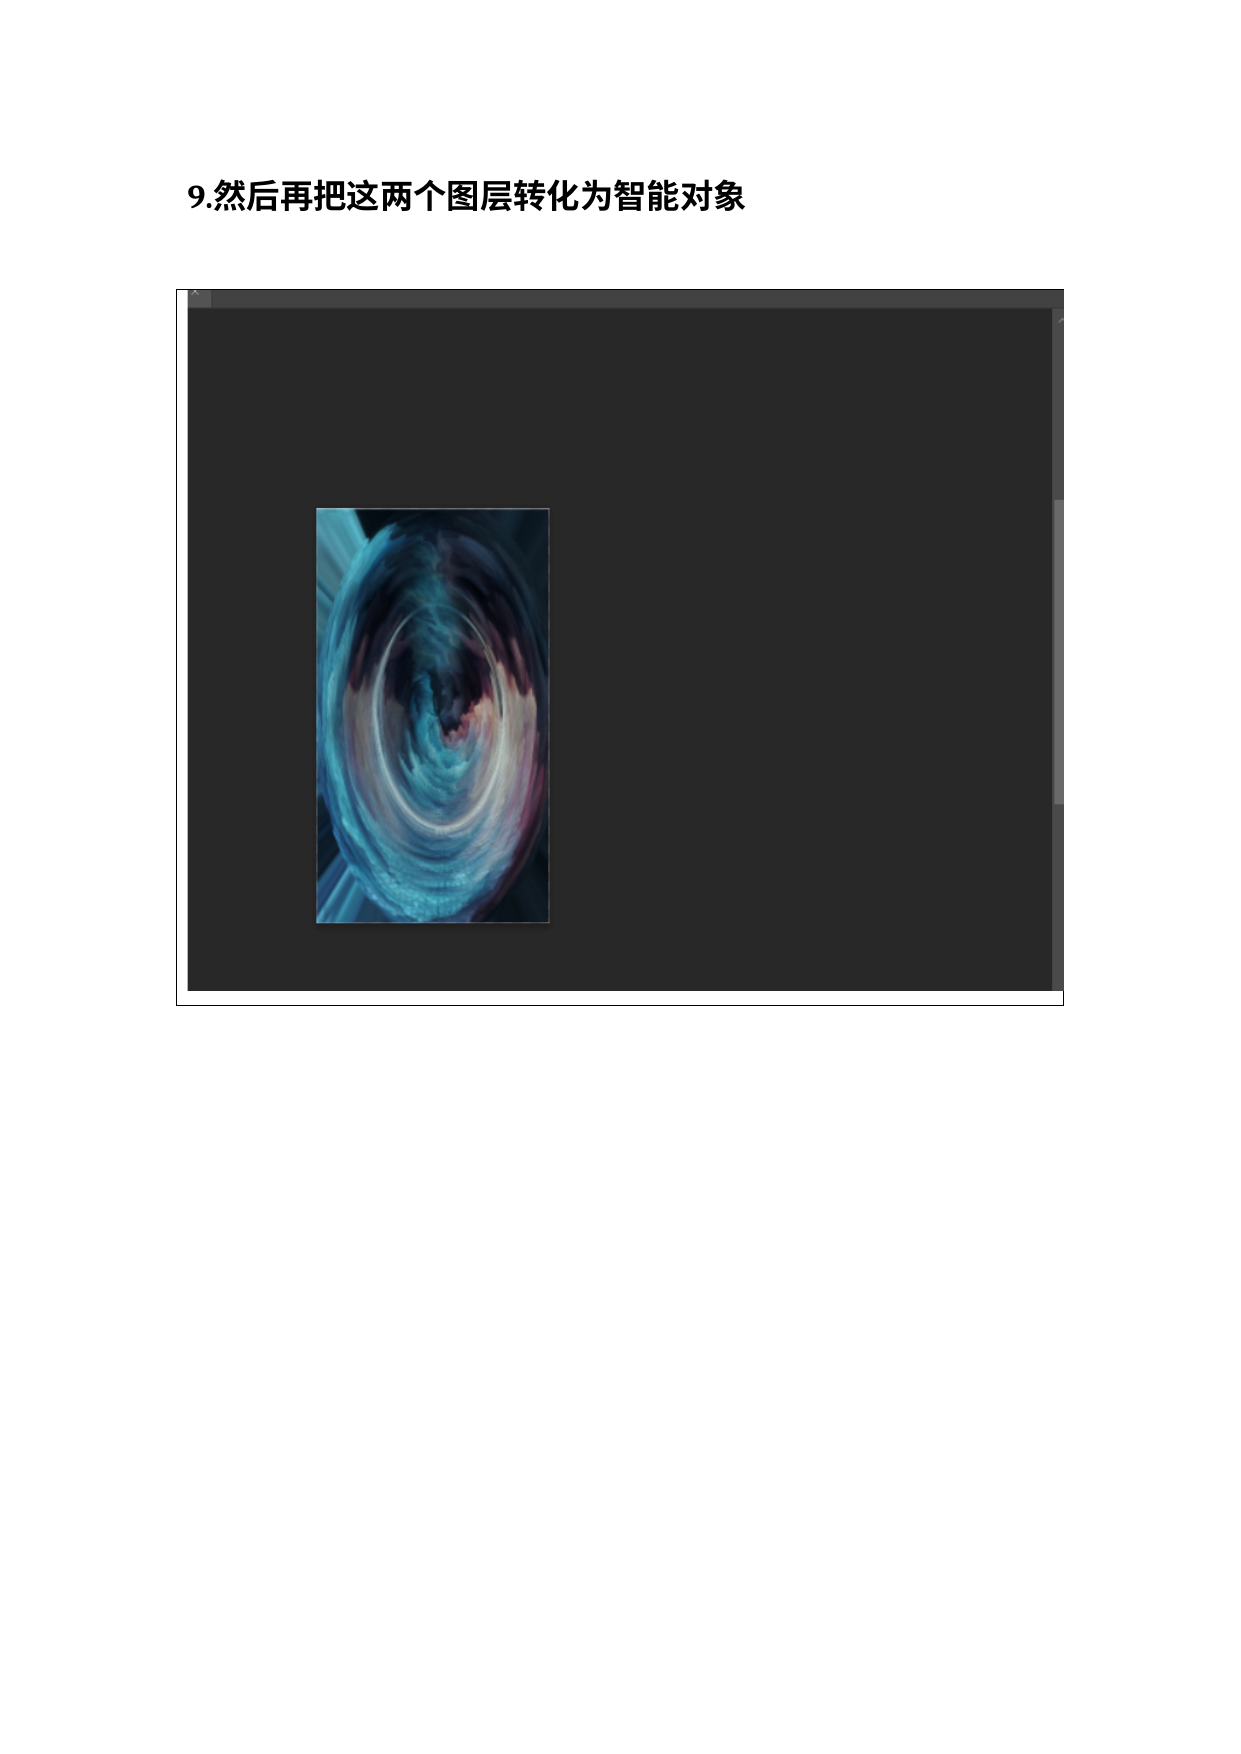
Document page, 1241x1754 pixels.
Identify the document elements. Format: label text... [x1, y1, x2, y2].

subtitle 9.然后再把这两个图层转化为智能对象 [187, 162, 1053, 227]
table_header [177, 290, 1063, 1005]
picture [187, 290, 1064, 991]
